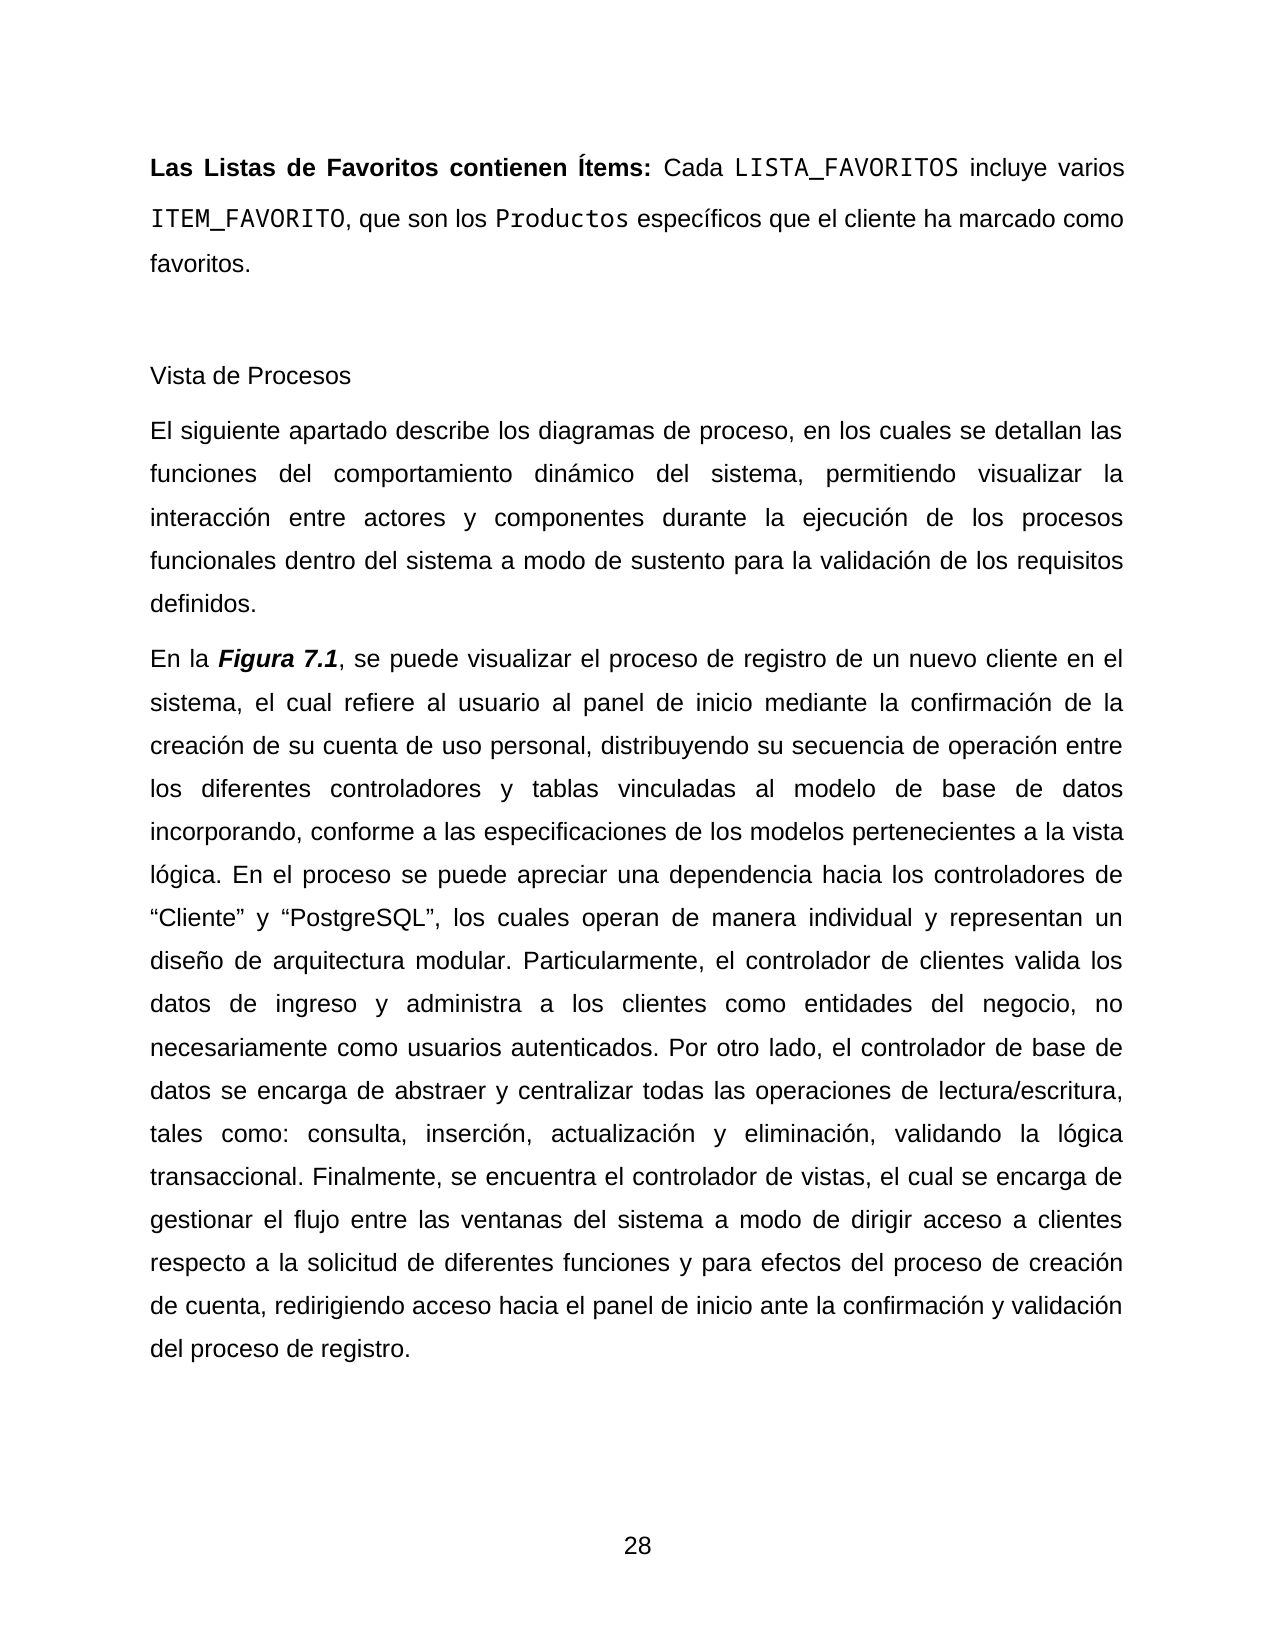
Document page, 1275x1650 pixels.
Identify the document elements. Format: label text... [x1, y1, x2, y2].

text En la Figura 7.1, se puede visualizar el proceso de registro de un nuevo cliente en el sistema, el cual refiere al usuario al panel de inicio mediante la confirmación de la creación de su cuenta de uso personal, distribuyendo su secuencia de operación entre los diferentes controladores y tablas vinculadas al modelo de base de datos incorporando, conforme a las especificaciones de los modelos pertenecientes a la vista lógica. En el proceso se puede apreciar una dependencia hacia los controladores de “Cliente” y “PostgreSQL”, los cuales operan de manera individual y representan un diseño de arquitectura modular. Particularmente, el controlador de clientes valida los datos de ingreso y administra a los clientes como entidades del negocio, no necesariamente como usuarios autenticados. Por otro lado, el controlador de base de datos se encarga de abstraer y centralizar todas las operaciones de lectura/escritura, tales como: consulta, inserción, actualización y eliminación, validando la lógica transaccional. Finalmente, se encuentra el controlador de vistas, el cual se encarga de gestionar el flujo entre las ventanas del sistema a modo de dirigir acceso a clientes respecto a la solicitud de diferentes funciones y para efectos del proceso de creación de cuenta, redirigiendo acceso hacia el panel de inicio ante la confirmación y validación del proceso de registro. [150, 644, 1125, 1363]
text El siguiente apartado describe los diagramas de proceso, en los cuales se detallan las funciones del comportamiento dinámico del sistema, permitiendo visualizar la interacción entre actores y componentes durante la ejecución de los procesos funcionales dentro del sistema a modo de sustento para la validación de los requisitos definidos. [150, 416, 1125, 618]
text Vista de Procesos [150, 361, 1125, 389]
text Las Listas de Favoritos contienen Ítems: Cada LISTA_FAVORITOS incluye varios ITEM_FAVORITO, que son los Productos específicos que el cliente ha marcado como favoritos. [150, 150, 1125, 278]
